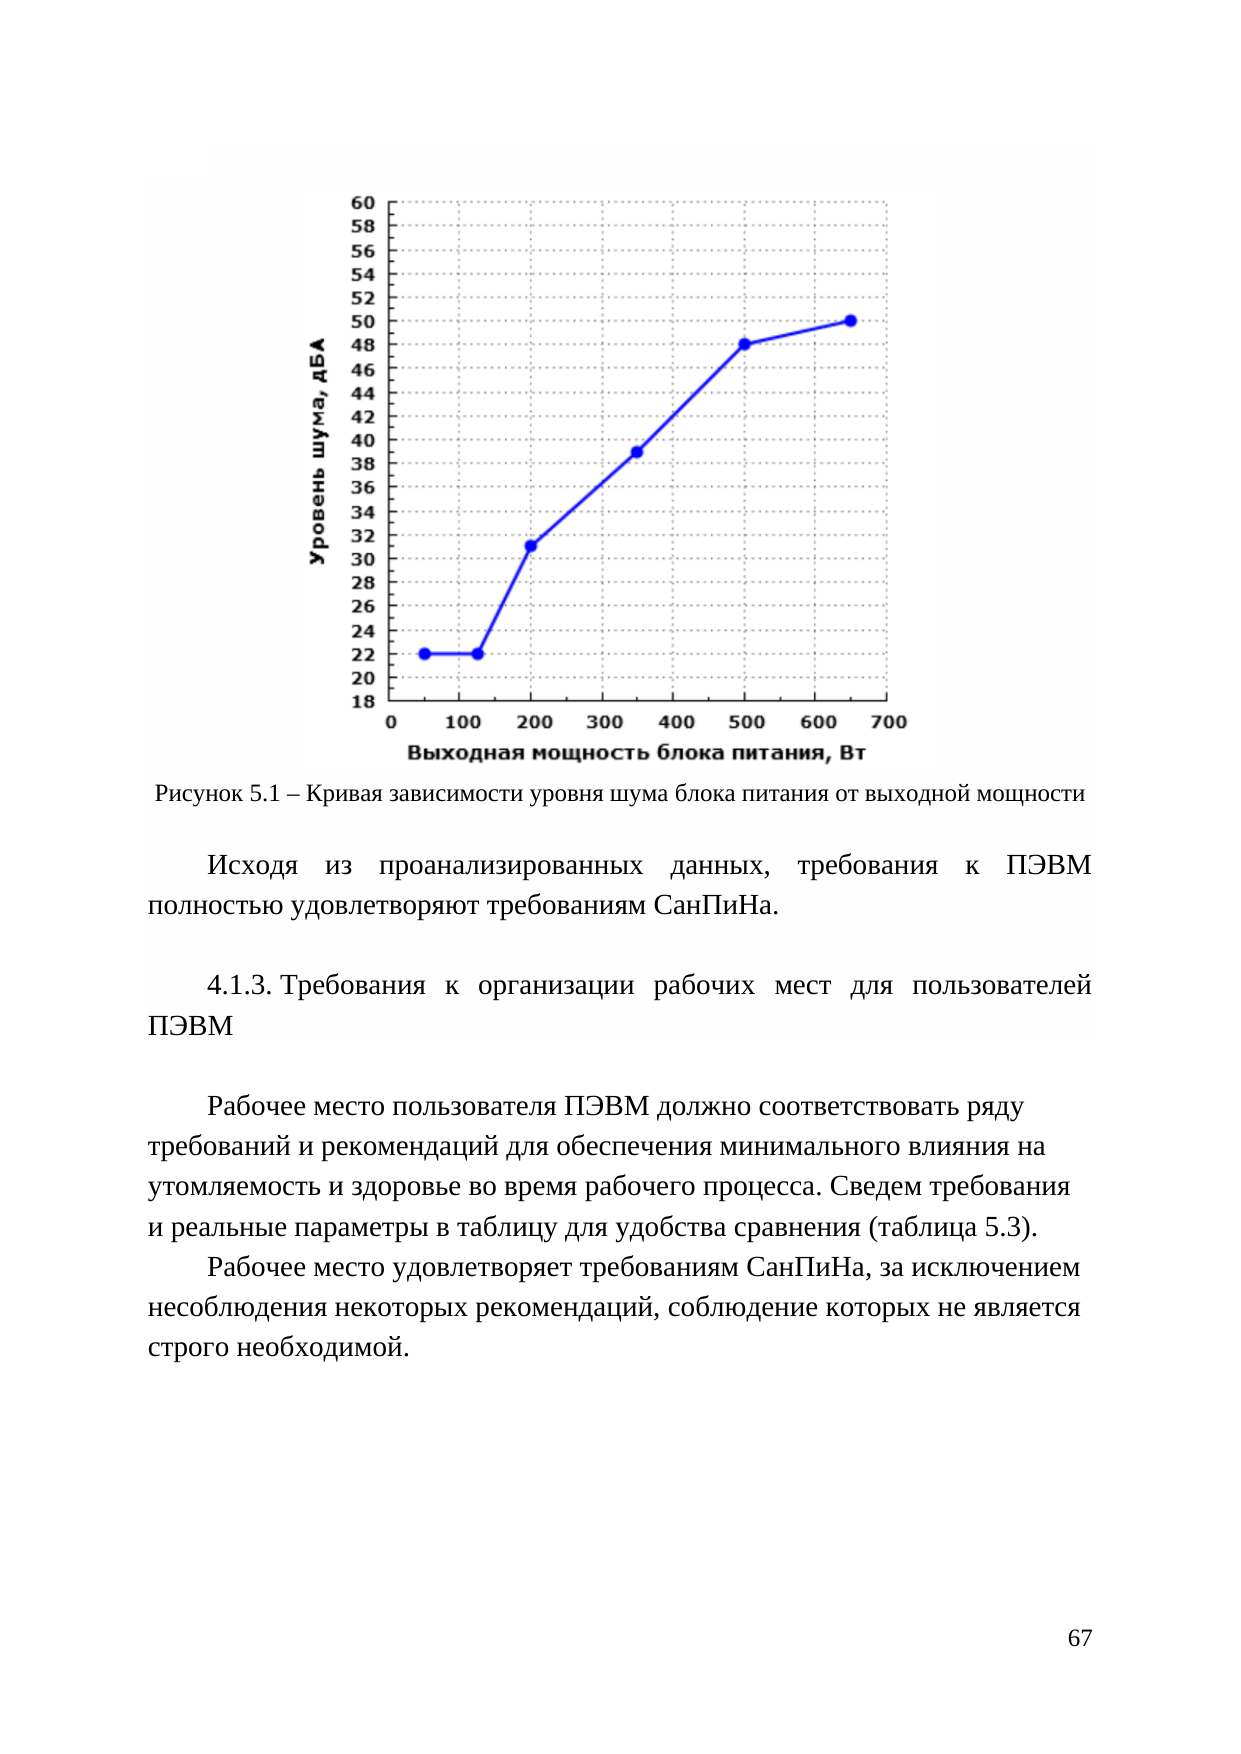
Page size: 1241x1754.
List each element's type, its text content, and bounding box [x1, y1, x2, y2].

text Рабочее место удовлетворяет требованиям СанПиНа, за исключением несоблюдения некоторых рекомендаций, соблюдение которых не является строго необходимой. [148, 1249, 1092, 1363]
text Рабочее место пользователя ПЭВМ должно соответствовать ряду требований и рекомендаций для обеспечения минимального влияния на утомляемость и здоровье во время рабочего процесса. Сведем требования и реальные параметры в таблицу для удобства сравнения (таблица 5.3). [148, 1088, 1092, 1242]
picture [298, 187, 942, 773]
list Требования к организации рабочих мест для пользователей ПЭВМ [148, 967, 1092, 1041]
text Исходя из проанализированных данных, требования к ПЭВМ полностью удовлетворяют требованиям СанПиНа. [148, 847, 1092, 921]
